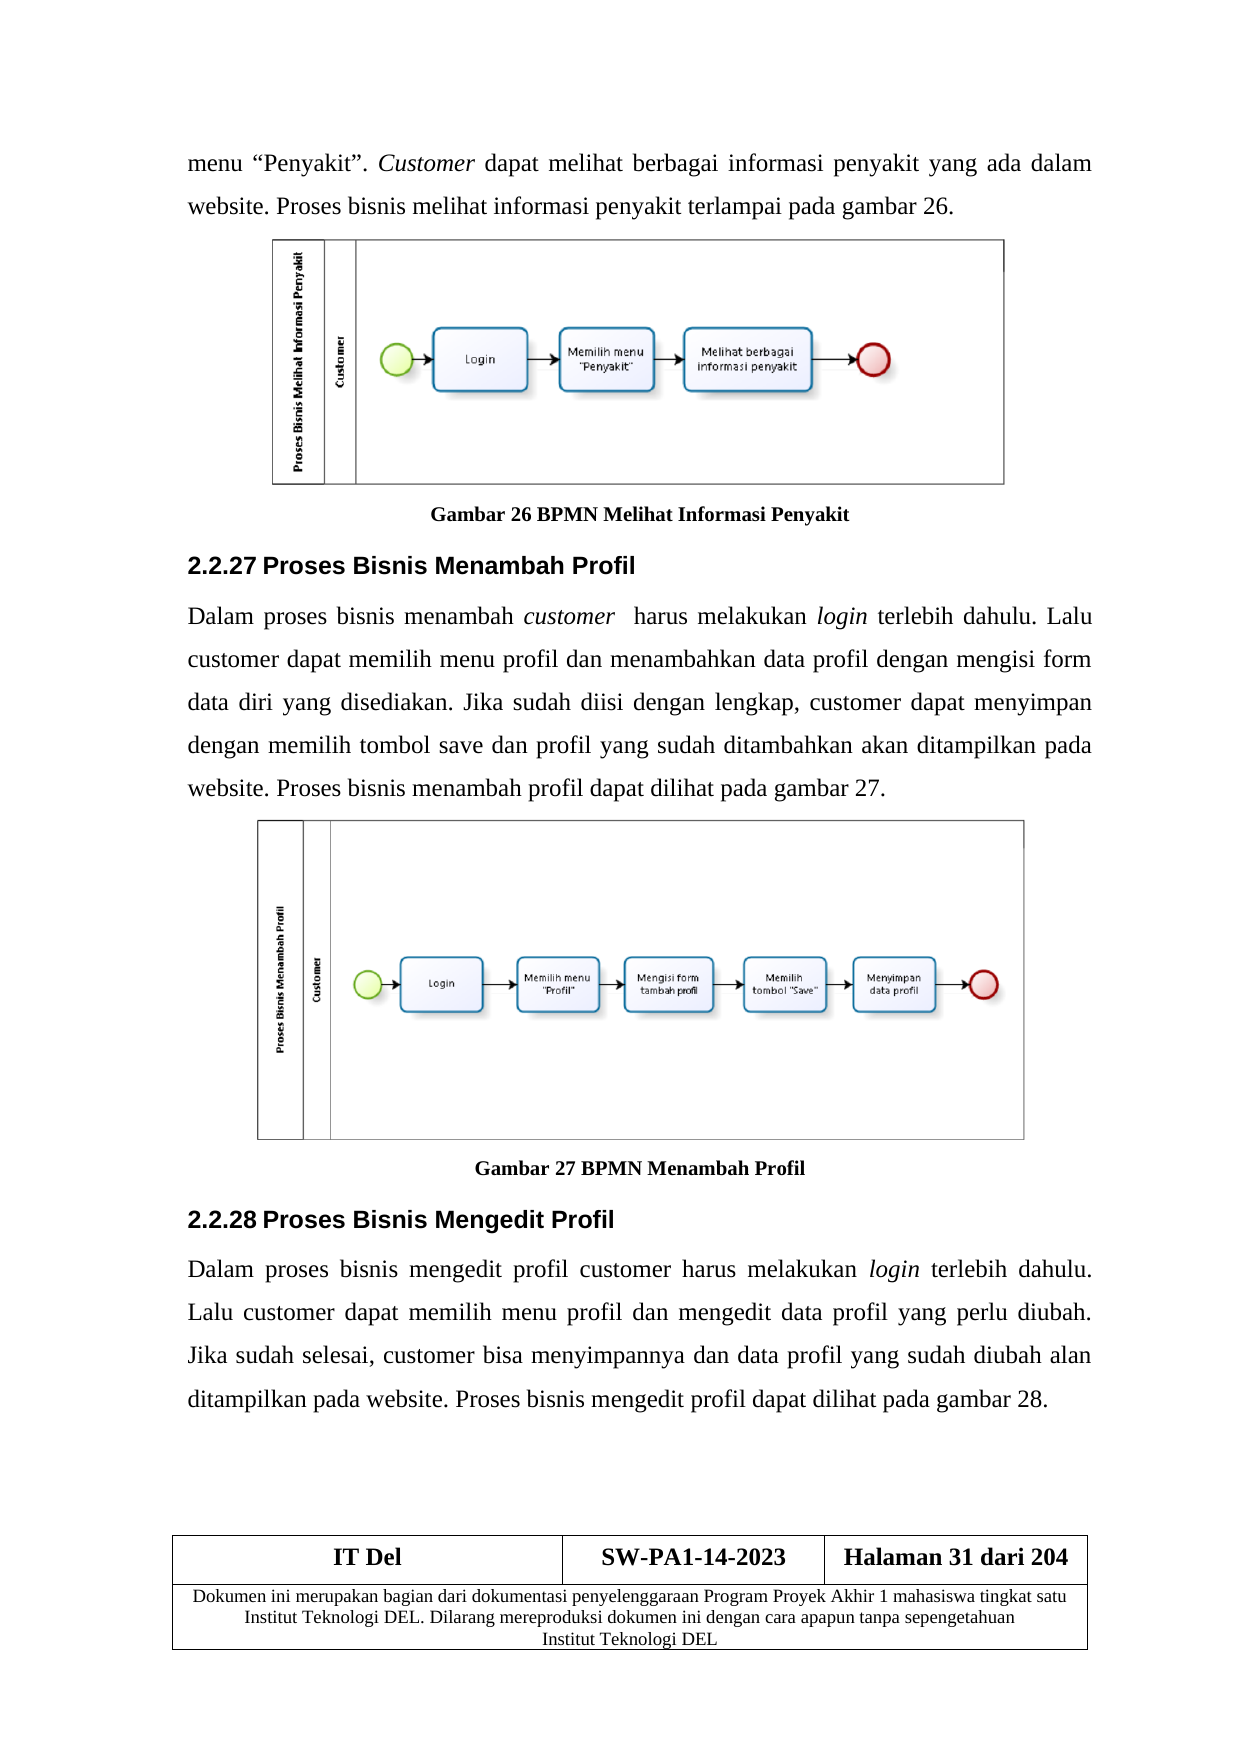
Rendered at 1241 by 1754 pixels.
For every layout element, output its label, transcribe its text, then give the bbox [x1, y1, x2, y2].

picture [267, 233, 1013, 488]
text Gambar 26 BPMN Melihat Informasi Penyakit [187, 502, 1092, 526]
text Gambar 27 BPMN Menambah Profil [187, 1156, 1092, 1180]
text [187, 148, 1092, 219]
subtitle Proses Bisnis Menambah Profil [187, 551, 1092, 580]
subtitle Proses Bisnis Mengedit Profil [187, 1205, 1092, 1234]
text Dalam proses bisnis menambah customer harus melakukan login terlebih dahulu. Lalu customer dapat memilih menu profil dan menambahkan data profil dengan mengisi form data diri yang disediakan. Jika sudah diisi dengan lengkap, customer dapat menyimpan dengan memilih tombol save dan profil yang sudah ditambahkan akan ditampilkan pada website. Proses bisnis menambah profil dapat dilihat pada gambar 27. [187, 601, 1092, 802]
picture [253, 816, 1027, 1142]
text Dalam proses bisnis mengedit profil customer harus melakukan login terlebih dahulu. Lalu customer dapat memilih menu profil dan mengedit data profil yang perlu diubah. Jika sudah selesai, customer bisa menyimpannya dan data profil yang sudah diubah alan ditampilkan pada website. Proses bisnis mengedit profil dapat dilihat pada gambar 28. [187, 1254, 1092, 1412]
